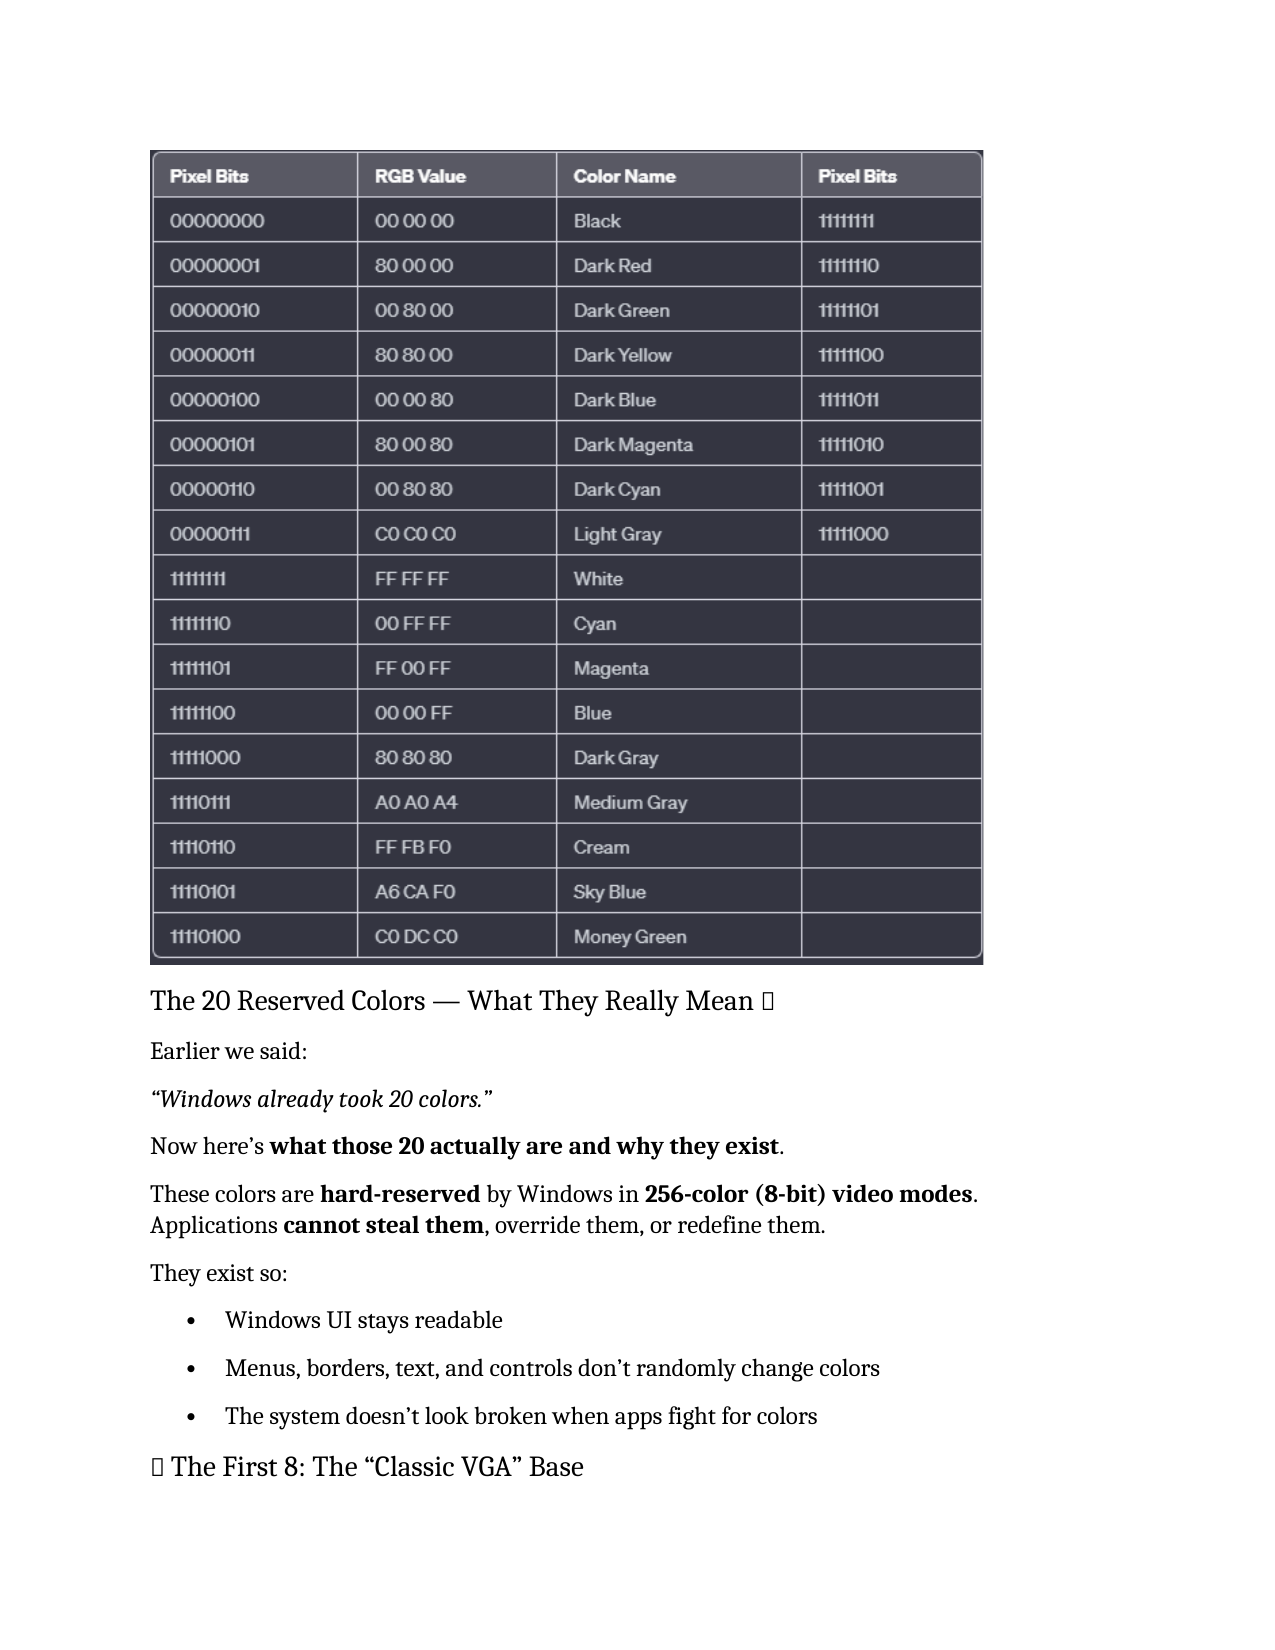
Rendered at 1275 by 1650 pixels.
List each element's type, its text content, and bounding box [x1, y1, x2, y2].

text The 20 Reserved Colors — What They Really Mean 🎨 [150, 983, 1125, 1017]
text 🧱 The First 8: The “Classic VGA” Base [150, 1449, 1125, 1484]
picture [150, 150, 984, 965]
text These colors are hard-reserved by Windows in 256-color (8-bit) video modes. Applications cannot steal them, override them, or redefine them. [150, 1180, 1125, 1240]
text “Windows already took 20 colors.” [150, 1084, 1125, 1113]
list Menus, borders, text, and controls don’t randomly change colors [187, 1354, 1125, 1383]
list The system doesn’t look broken when apps fight for colors [187, 1402, 1125, 1431]
text They exist so: [150, 1259, 1125, 1287]
text Earlier we said: [150, 1037, 1125, 1066]
text Now here’s what those 20 actually are and why they exist. [150, 1132, 1125, 1161]
list Windows UI stays readable [187, 1306, 1125, 1335]
